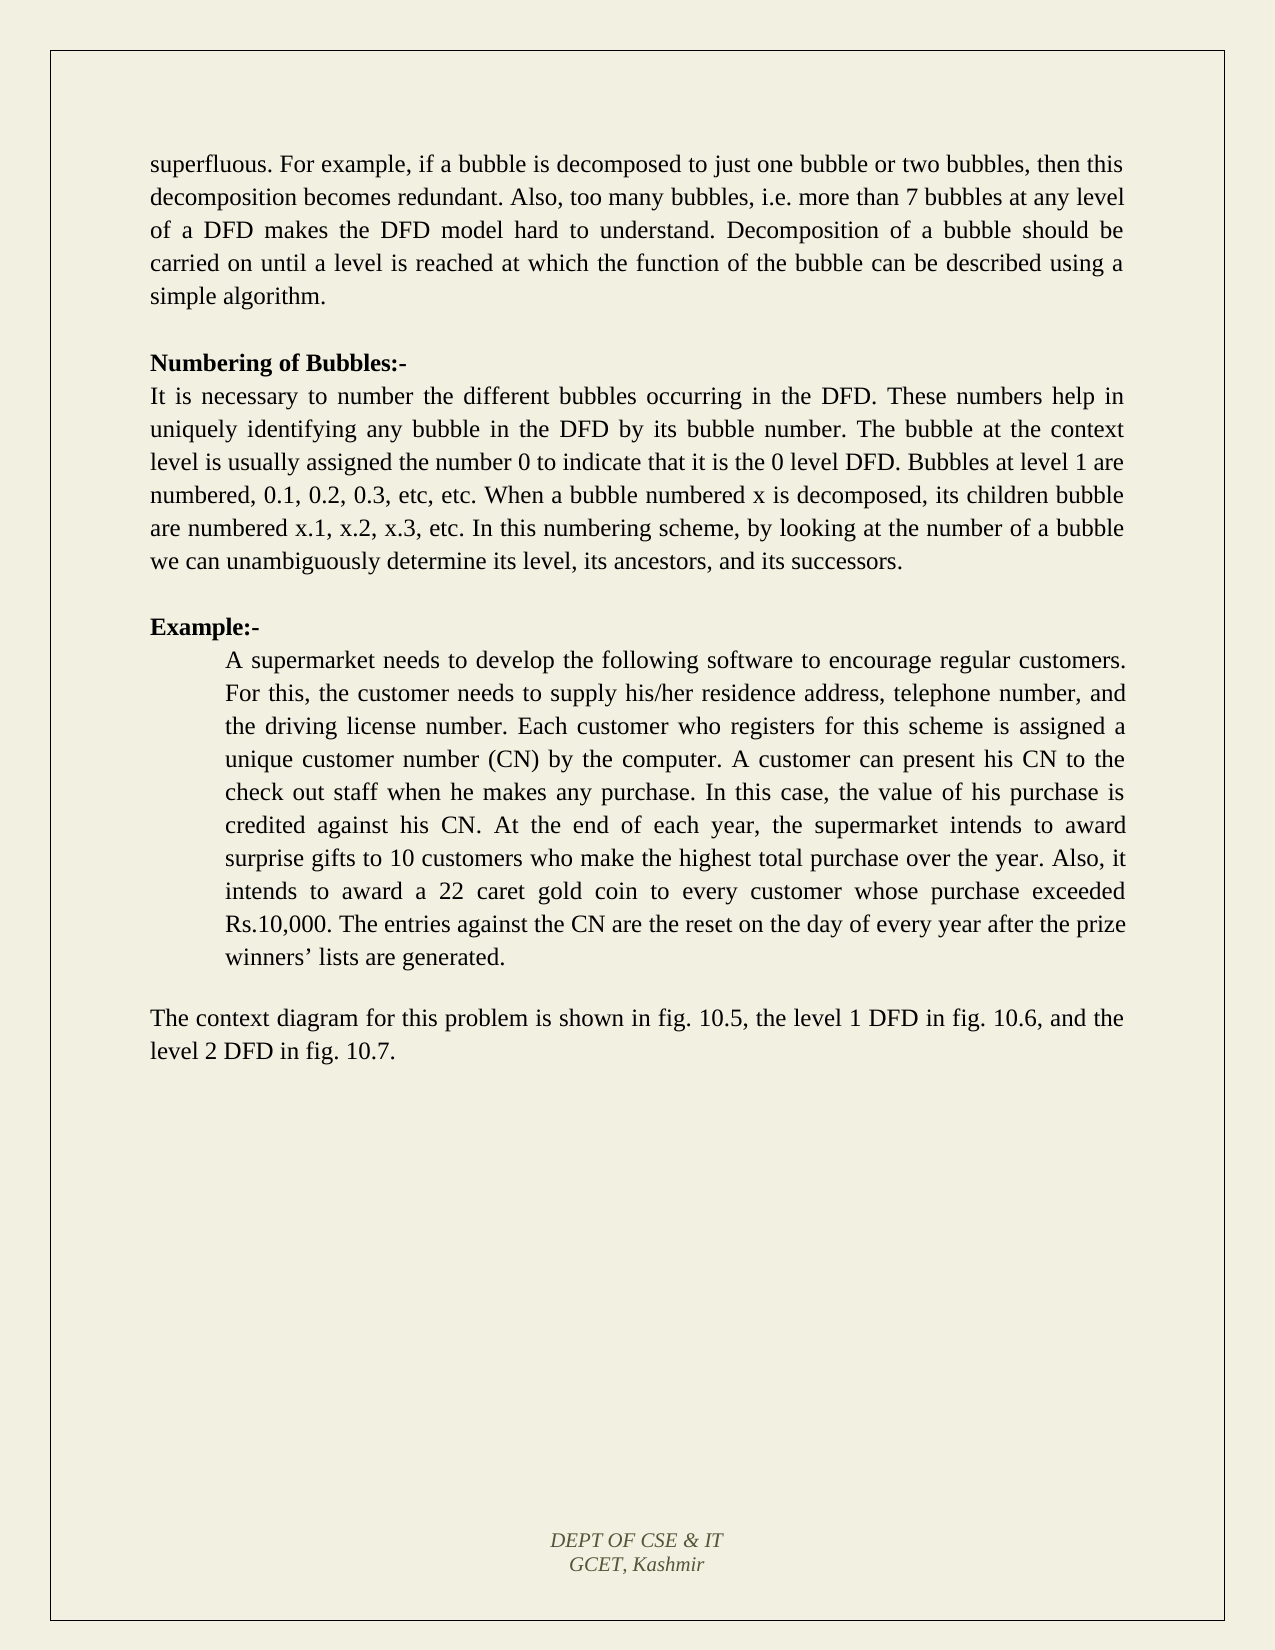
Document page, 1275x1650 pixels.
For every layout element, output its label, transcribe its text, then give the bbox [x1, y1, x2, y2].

subtitle Numbering of Bubbles:- [150, 348, 1162, 377]
text superfluous. For example, if a bubble is decomposed to just one bubble or two bubbles, then this decomposition becomes redundant. Also, too many bubbles, i.e. more than 7 bubbles at any level of a DFD makes the DFD model hard to understand. Decomposition of a bubble should be carried on until a level is reached at which the function of the bubble can be described using a simple algorithm. [150, 149, 1125, 310]
subtitle Example:- [150, 612, 1162, 641]
text GCET, Kashmir [113, 1552, 1162, 1576]
text The context diagram for this problem is shown in fig. 10.5, the level 1 DFD in fig. 10.6, and the level 2 DFD in fig. 10.7. [150, 1003, 1125, 1064]
text DEPT OF CSE & IT [112, 1528, 1162, 1552]
text A supermarket needs to develop the following software to encourage regular customers. For this, the customer needs to supply his/her residence address, telephone number, and the driving license number. Each customer who registers for this scheme is assigned a unique customer number (CN) by the computer. A customer can present his CN to the check out staff when he makes any purchase. In this case, the value of his purchase is credited against his CN. At the end of each year, the supermarket intends to award surprise gifts to 10 customers who make the highest total purchase over the year. Also, it intends to award a 22 caret gold coin to every customer whose purchase exceeded Rs.10,000. The entries against the CN are the reset on the day of every year after the prize winners’ lists are generated. [225, 645, 1127, 971]
text It is necessary to number the different bubbles occurring in the DFD. These numbers help in uniquely identifying any bubble in the DFD by its bubble number. The bubble at the context level is usually assigned the number 0 to indicate that it is the 0 level DFD. Bubbles at level 1 are numbered, 0.1, 0.2, 0.3, etc, etc. When a bubble numbered x is decomposed, its children bubble are numbered x.1, x.2, x.3, etc. In this numbering scheme, by looking at the number of a bubble we can unambiguously determine its level, its ancestors, and its successors. [150, 381, 1125, 574]
